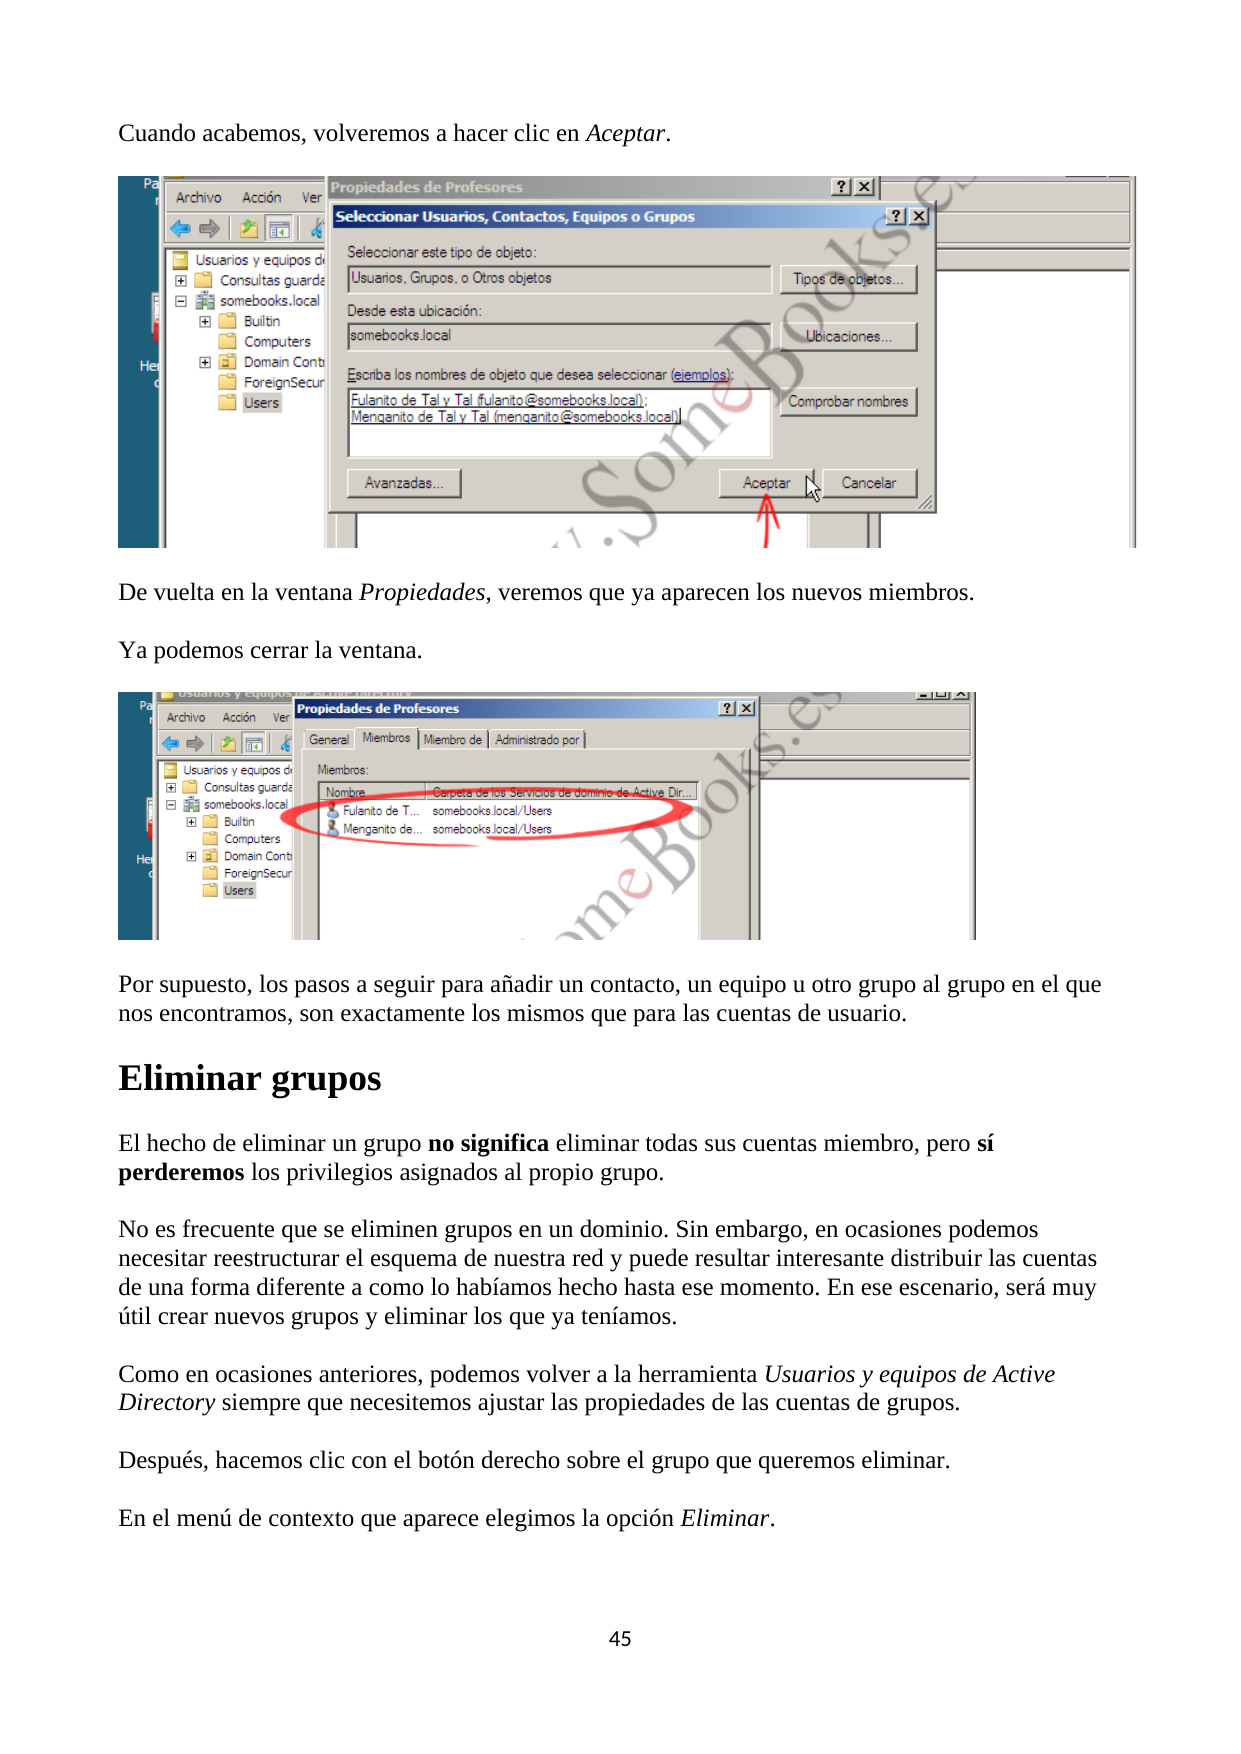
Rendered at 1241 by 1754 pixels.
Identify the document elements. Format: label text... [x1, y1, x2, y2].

text Eliminar grupos [118, 1056, 1122, 1099]
text De vuelta en la ventana Propiedades, veremos que ya aparecen los nuevos miembros. [118, 577, 1122, 606]
text El hecho de eliminar un grupo no significa eliminar todas sus cuentas miembro, pero sí perderemos los privilegios asignados al propio grupo. [118, 1128, 1122, 1185]
text Ya podemos cerrar la ventana. [118, 635, 1122, 664]
text No es frecuente que se eliminen grupos en un dominio. Sin embargo, en ocasiones podemos necesitar reestructurar el esquema de nuestra red y puede resultar interesante distribuir las cuentas de una forma diferente a como lo habíamos hecho hasta ese momento. En ese escenario, será muy útil crear nuevos grupos y eliminar los que ya teníamos. [118, 1214, 1122, 1329]
picture [118, 692, 976, 940]
text Cuando acabemos, volveremos a hacer clic en Aceptar. [118, 118, 1122, 147]
text Como en ocasiones anteriores, podemos volver a la herramienta Usuarios y equipos de Active Directory siempre que necesitemos ajustar las propiedades de las cuentas de grupos. [118, 1359, 1122, 1416]
picture [118, 176, 1137, 548]
text Por supuesto, los pasos a seguir para añadir un contacto, un equipo u otro grupo al grupo en el que nos encontramos, son exactamente los mismos que para las cuentas de usuario. [118, 969, 1122, 1026]
text En el menú de contexto que aparece elegimos la opción Eliminar. [118, 1503, 1122, 1532]
text Después, hacemos clic con el botón derecho sobre el grupo que queremos eliminar. [118, 1445, 1122, 1474]
